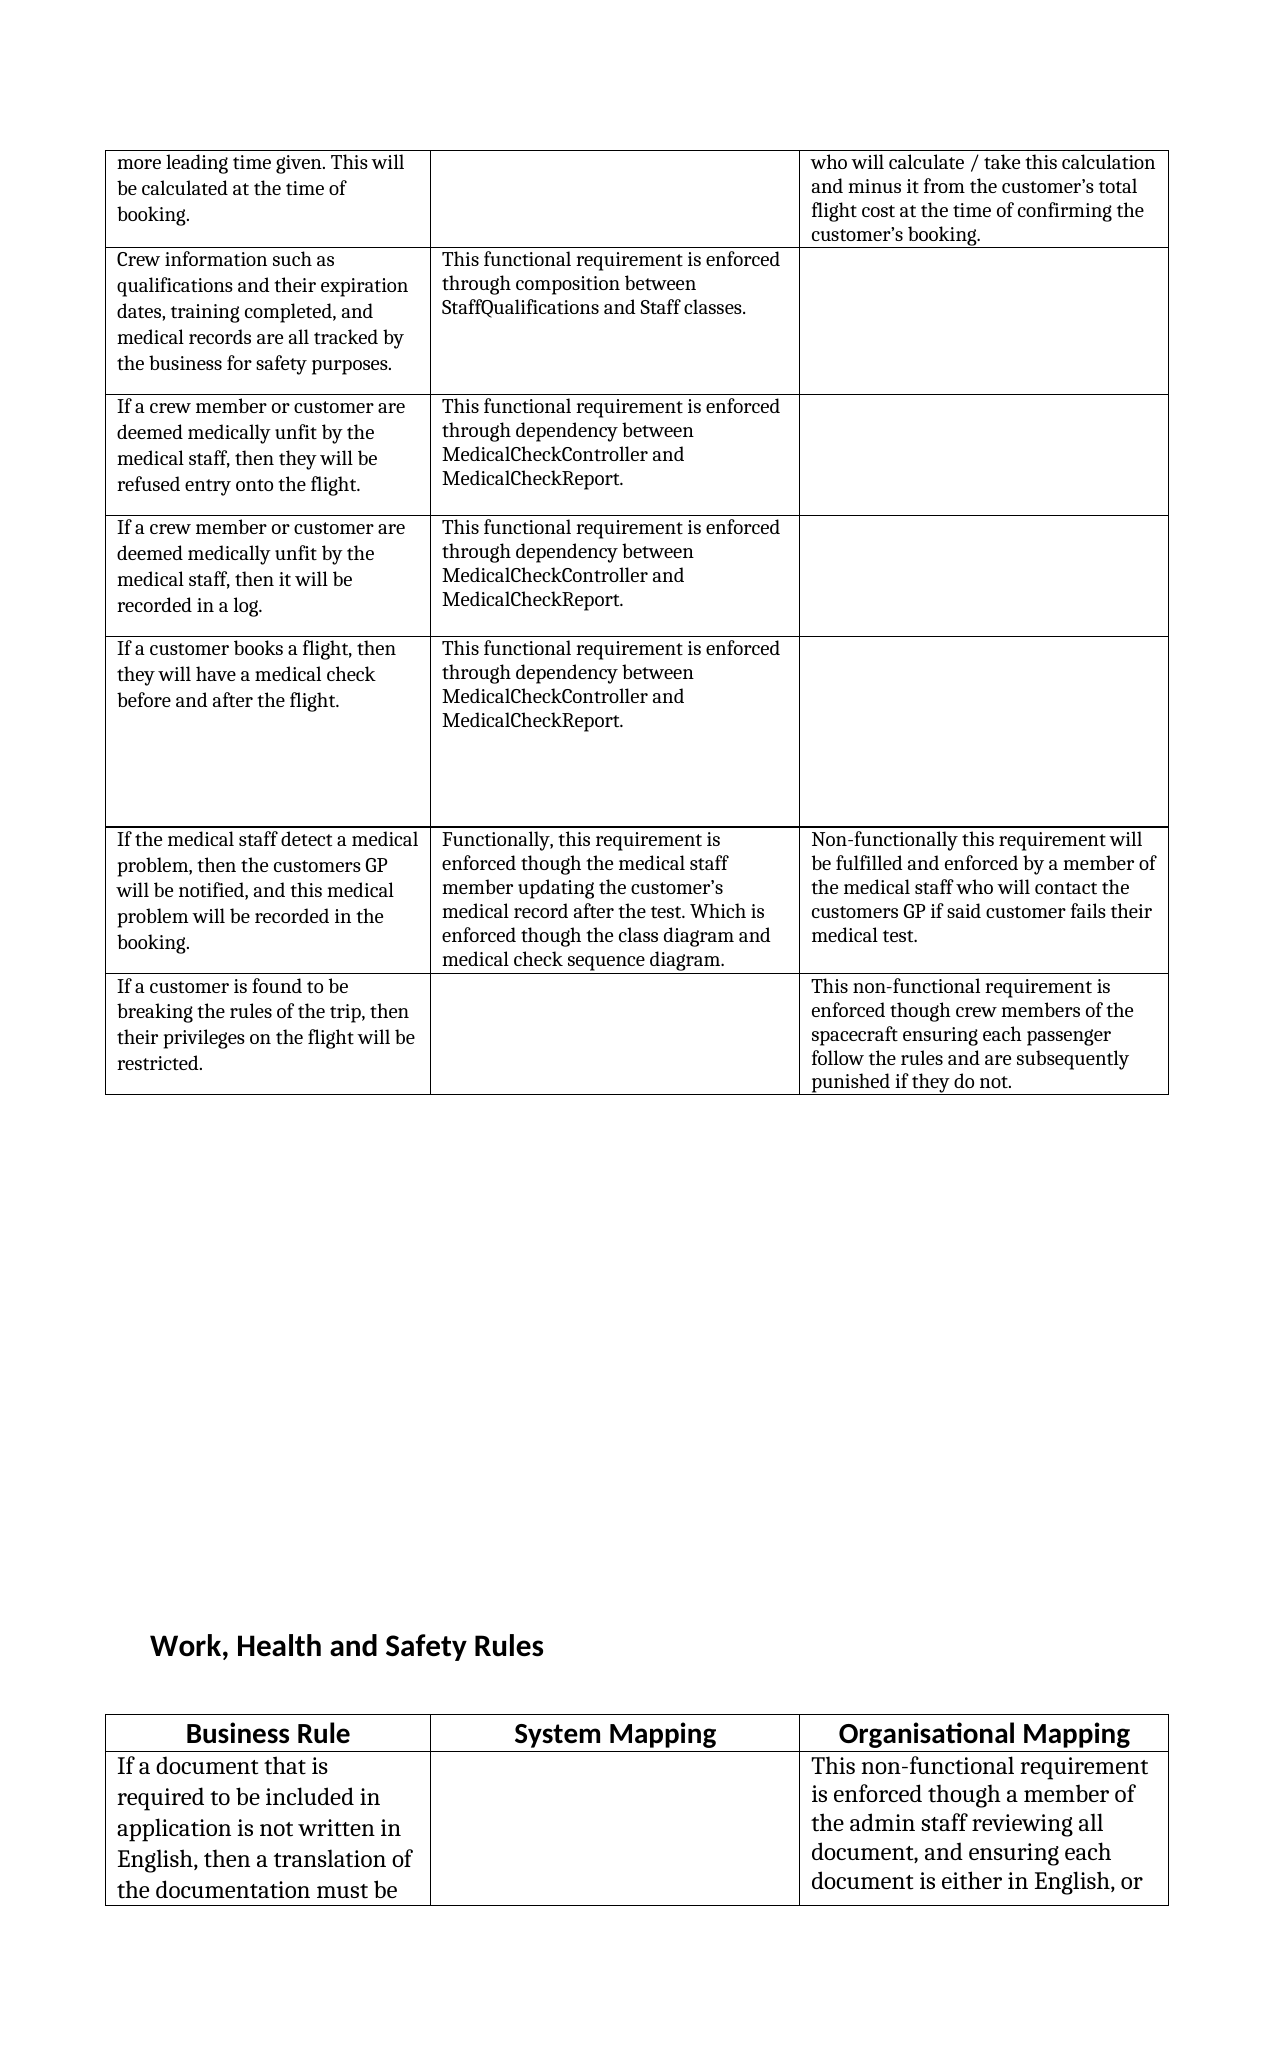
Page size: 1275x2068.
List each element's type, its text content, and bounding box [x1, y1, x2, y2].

table_cell [431, 974, 799, 1094]
table_cell This non-functional requirement is enforced though crew members of the spacecraft ensuring each passenger follow the rules and are subsequently punished if they do not. [800, 974, 1168, 1094]
table_cell If a crew member or customer are deemed medically unfit by the medical staff, then it will be recorded in a log. [106, 516, 430, 636]
table_cell This functional requirement is enforced through dependency between MedicalCheckController and MedicalCheckReport. [431, 516, 799, 636]
table_cell This functional requirement is enforced through dependency between MedicalCheckController and MedicalCheckReport. [431, 395, 799, 515]
table_cell [800, 637, 1168, 826]
table_cell If the medical staff detect a medical problem, then the customers GP will be notified, and this medical problem will be recorded in the booking. [106, 828, 430, 973]
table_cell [800, 151, 1168, 247]
table_header Business Rule [106, 1715, 430, 1751]
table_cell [106, 151, 430, 247]
table_cell Functionally, this requirement is enforced though the medical staff member updating the customer’s medical record after the test. Which is enforced though the class diagram and medical check sequence diagram. [431, 828, 799, 973]
table_cell [431, 1752, 799, 1904]
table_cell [800, 1752, 1168, 1904]
table_cell [431, 151, 799, 247]
table_cell [800, 516, 1168, 636]
table_cell If a crew member or customer are deemed medically unfit by the medical staff, then they will be refused entry onto the flight. [106, 395, 430, 515]
table_cell This functional requirement is enforced through composition between StaffQualifications and Staff classes. [431, 248, 799, 394]
table_header System Mapping [431, 1715, 799, 1751]
table_cell [800, 395, 1168, 515]
table_cell Crew information such as qualifications and their expiration dates, training completed, and medical records are all tracked by the business for safety purposes. [106, 248, 430, 394]
table_cell If a customer books a flight, then they will have a medical check before and after the flight. [106, 637, 430, 826]
table_header Organisational Mapping [800, 1715, 1168, 1751]
table_cell Non-functionally this requirement will be fulfilled and enforced by a member of the medical staff who will contact the customers GP if said customer fails their medical test. [800, 828, 1168, 973]
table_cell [106, 1752, 430, 1904]
table_cell If a customer is found to be breaking the rules of the trip, then their privileges on the flight will be restricted. [106, 974, 430, 1094]
text Work, Health and Safety Rules [150, 1626, 1125, 1664]
table_cell This functional requirement is enforced through dependency between MedicalCheckController and MedicalCheckReport. [431, 637, 799, 826]
table_cell [800, 248, 1168, 394]
